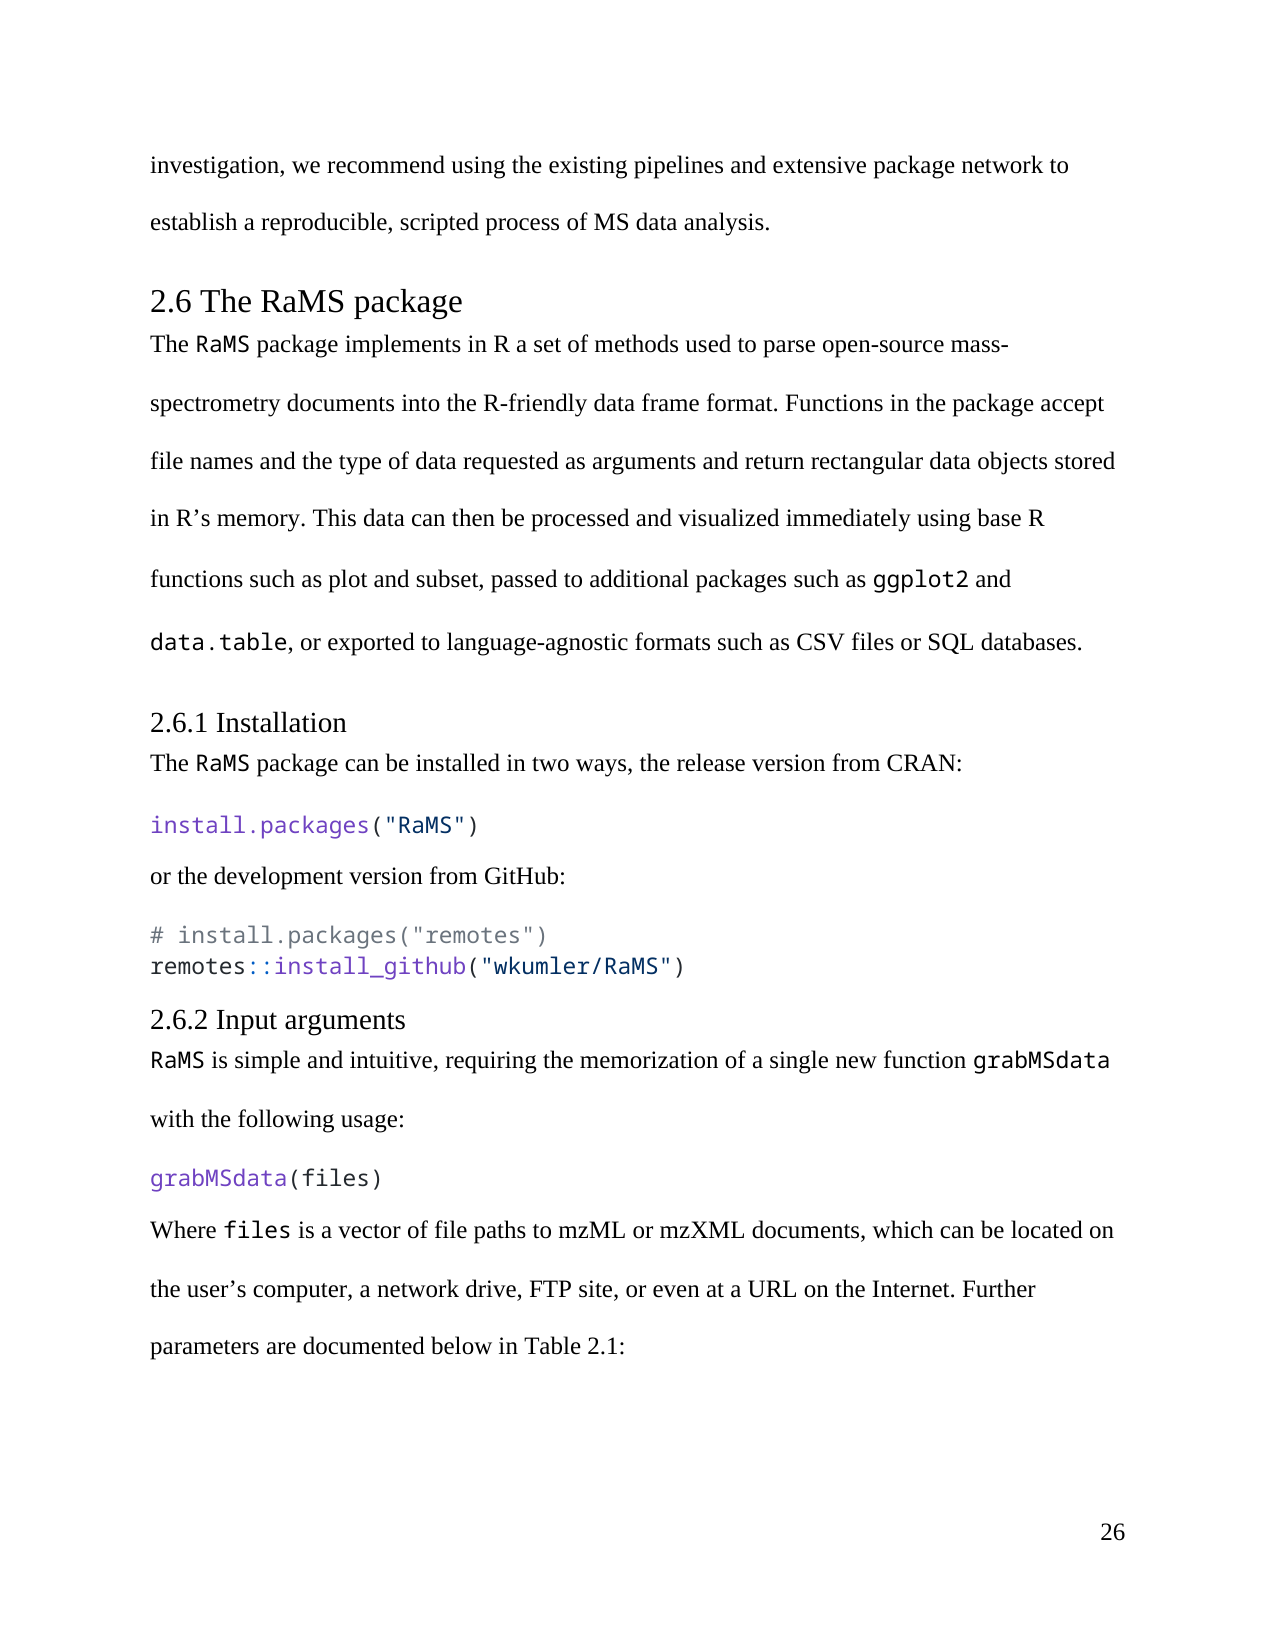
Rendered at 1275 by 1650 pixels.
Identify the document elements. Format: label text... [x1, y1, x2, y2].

text install.packages("RaMS") [150, 809, 1125, 841]
text The RaMS package implements in R a set of methods used to parse open-source mass-spectrometry documents into the R-friendly data frame format. Functions in the package accept file names and the type of data requested as arguments and return rectangular data objects stored in R’s memory. This data can then be processed and visualized immediately using base R functions such as plot and subset, passed to additional packages such as ggplot2 and data.table, or exported to language-agnostic formats such as CSV files or SQL databases. [150, 328, 1125, 657]
subtitle 2.6 The RaMS package [150, 282, 1125, 320]
text Where files is a vector of file paths to mzML or mzXML documents, which can be located on the user’s computer, a network drive, FTP site, or even at a URL on the Internet. Further parameters are documented below in Table 2.1: [150, 1214, 1125, 1360]
subtitle 2.6.2 Input arguments [150, 1002, 1125, 1036]
text or the development version from GitHub: [150, 861, 1125, 890]
subtitle 2.6.1 Installation [150, 705, 1125, 738]
text grabMSdata(files) [150, 1162, 1125, 1193]
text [150, 150, 1125, 236]
text # install.packages("remotes") remotes::install_github("wkumler/RaMS") [150, 919, 1125, 981]
text The RaMS package can be installed in two ways, the release version from CRAN: [150, 747, 1125, 778]
text RaMS is simple and intuitive, requiring the memorization of a single new function grabMSdata with the following usage: [150, 1044, 1125, 1133]
